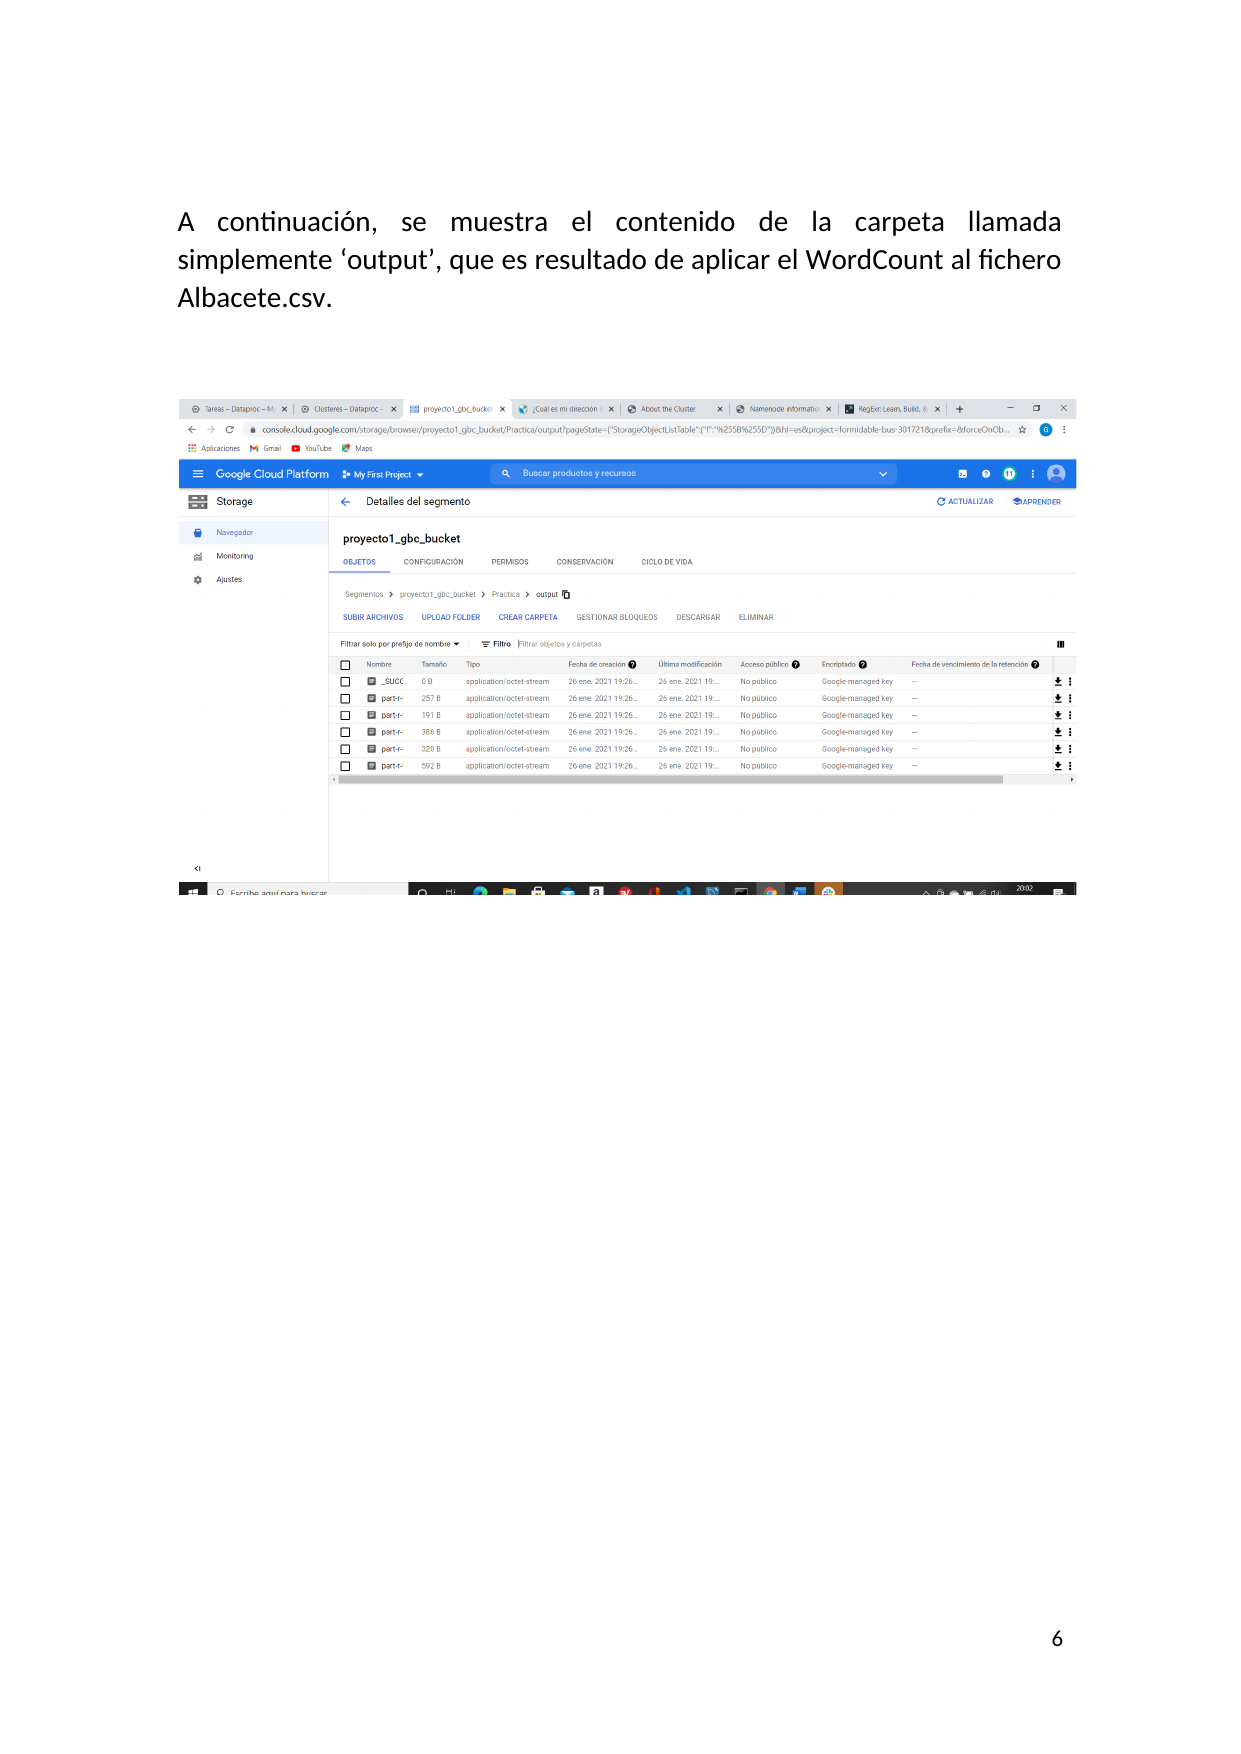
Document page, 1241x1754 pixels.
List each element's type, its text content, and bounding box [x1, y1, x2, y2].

text A continuación, se muestra el contenido de la carpeta llamada simplemente ‘output’, que es resultado de aplicar el WordCount al fichero Albacete.csv. [177, 203, 1063, 315]
picture [179, 399, 1077, 895]
